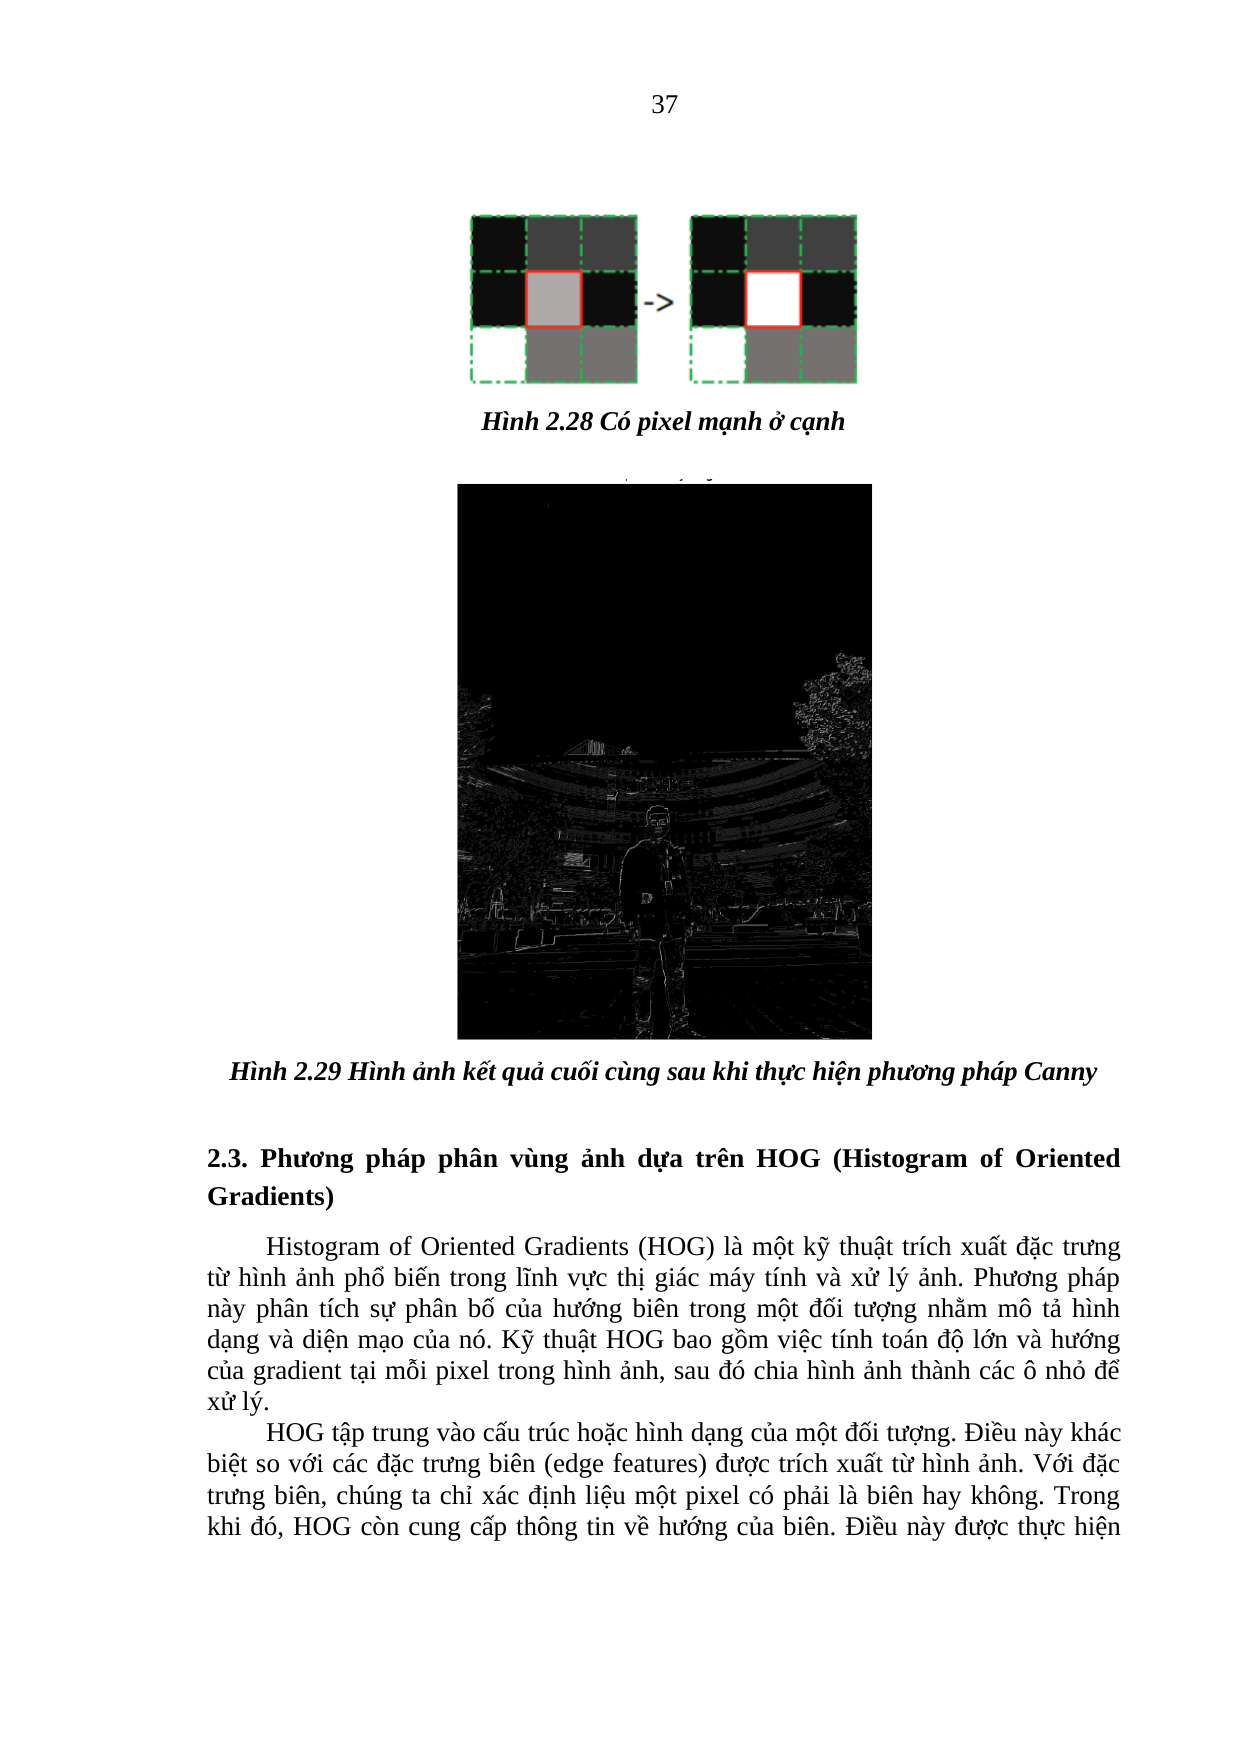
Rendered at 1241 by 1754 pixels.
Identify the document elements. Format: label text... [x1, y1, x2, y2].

picture [453, 206, 876, 393]
text Hình 2.29 Hình ảnh kết quả cuối cùng sau khi thực hiện phương pháp Canny [207, 1055, 1122, 1086]
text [207, 1416, 1122, 1541]
picture [454, 479, 875, 1043]
subtitle 2.3. Phương pháp phân vùng ảnh dựa trên HOG (Histogram of Oriented Gradients) [207, 1142, 1122, 1211]
text Histogram of Oriented Gradients (HOG) là một kỹ thuật trích xuất đặc trưng từ hình ảnh phổ biến trong lĩnh vực thị giác máy tính và xử lý ảnh. Phương pháp này phân tích sự phân bố của hướng biên trong một đối tượng nhằm mô tả hình dạng và diện mạo của nó. Kỹ thuật HOG bao gồm việc tính toán độ lớn và hướng của gradient tại mỗi pixel trong hình ảnh, sau đó chia hình ảnh thành các ô nhỏ để xử lý. [207, 1229, 1122, 1416]
text Hình 2.28 Có pixel mạnh ở cạnh [207, 405, 1122, 436]
